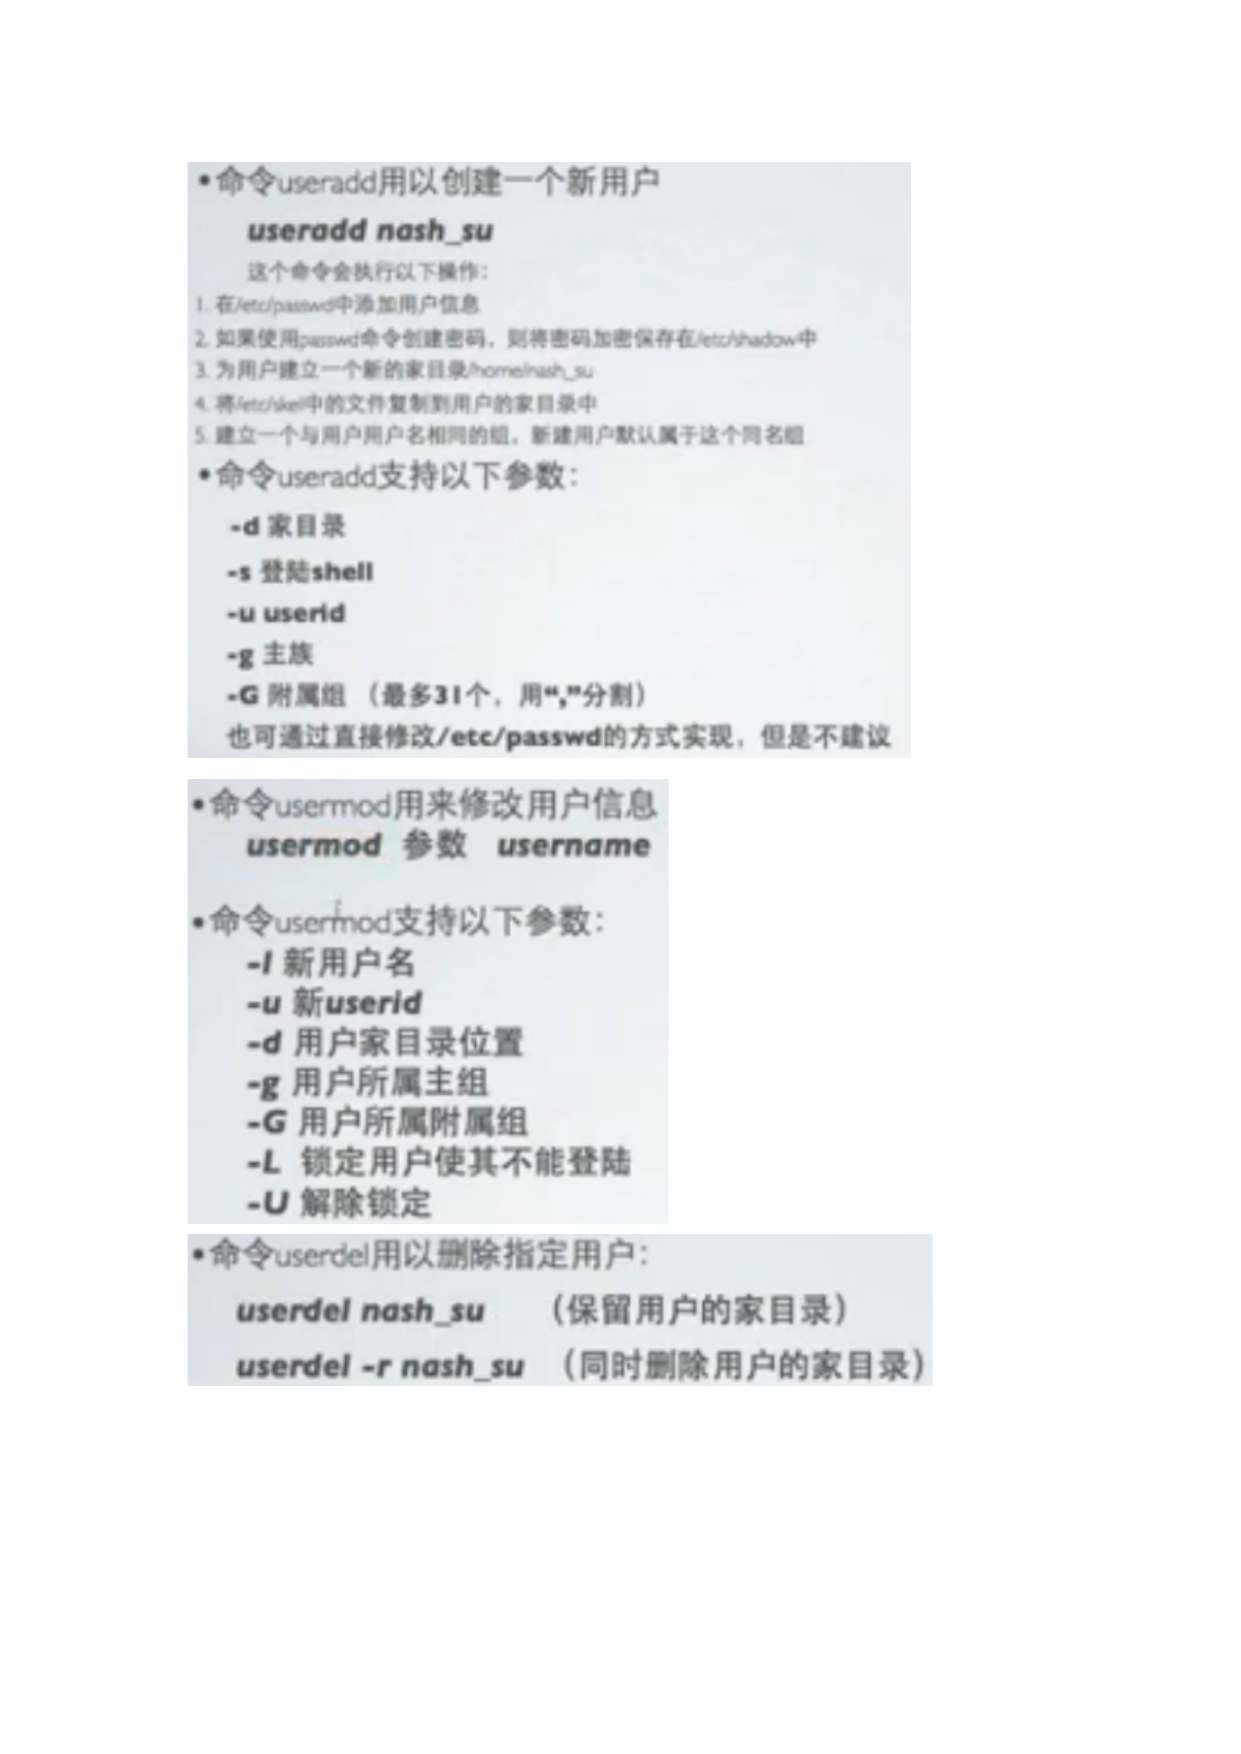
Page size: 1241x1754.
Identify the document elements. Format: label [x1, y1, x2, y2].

picture [187, 1234, 933, 1386]
picture [187, 162, 911, 758]
picture [187, 779, 669, 1224]
